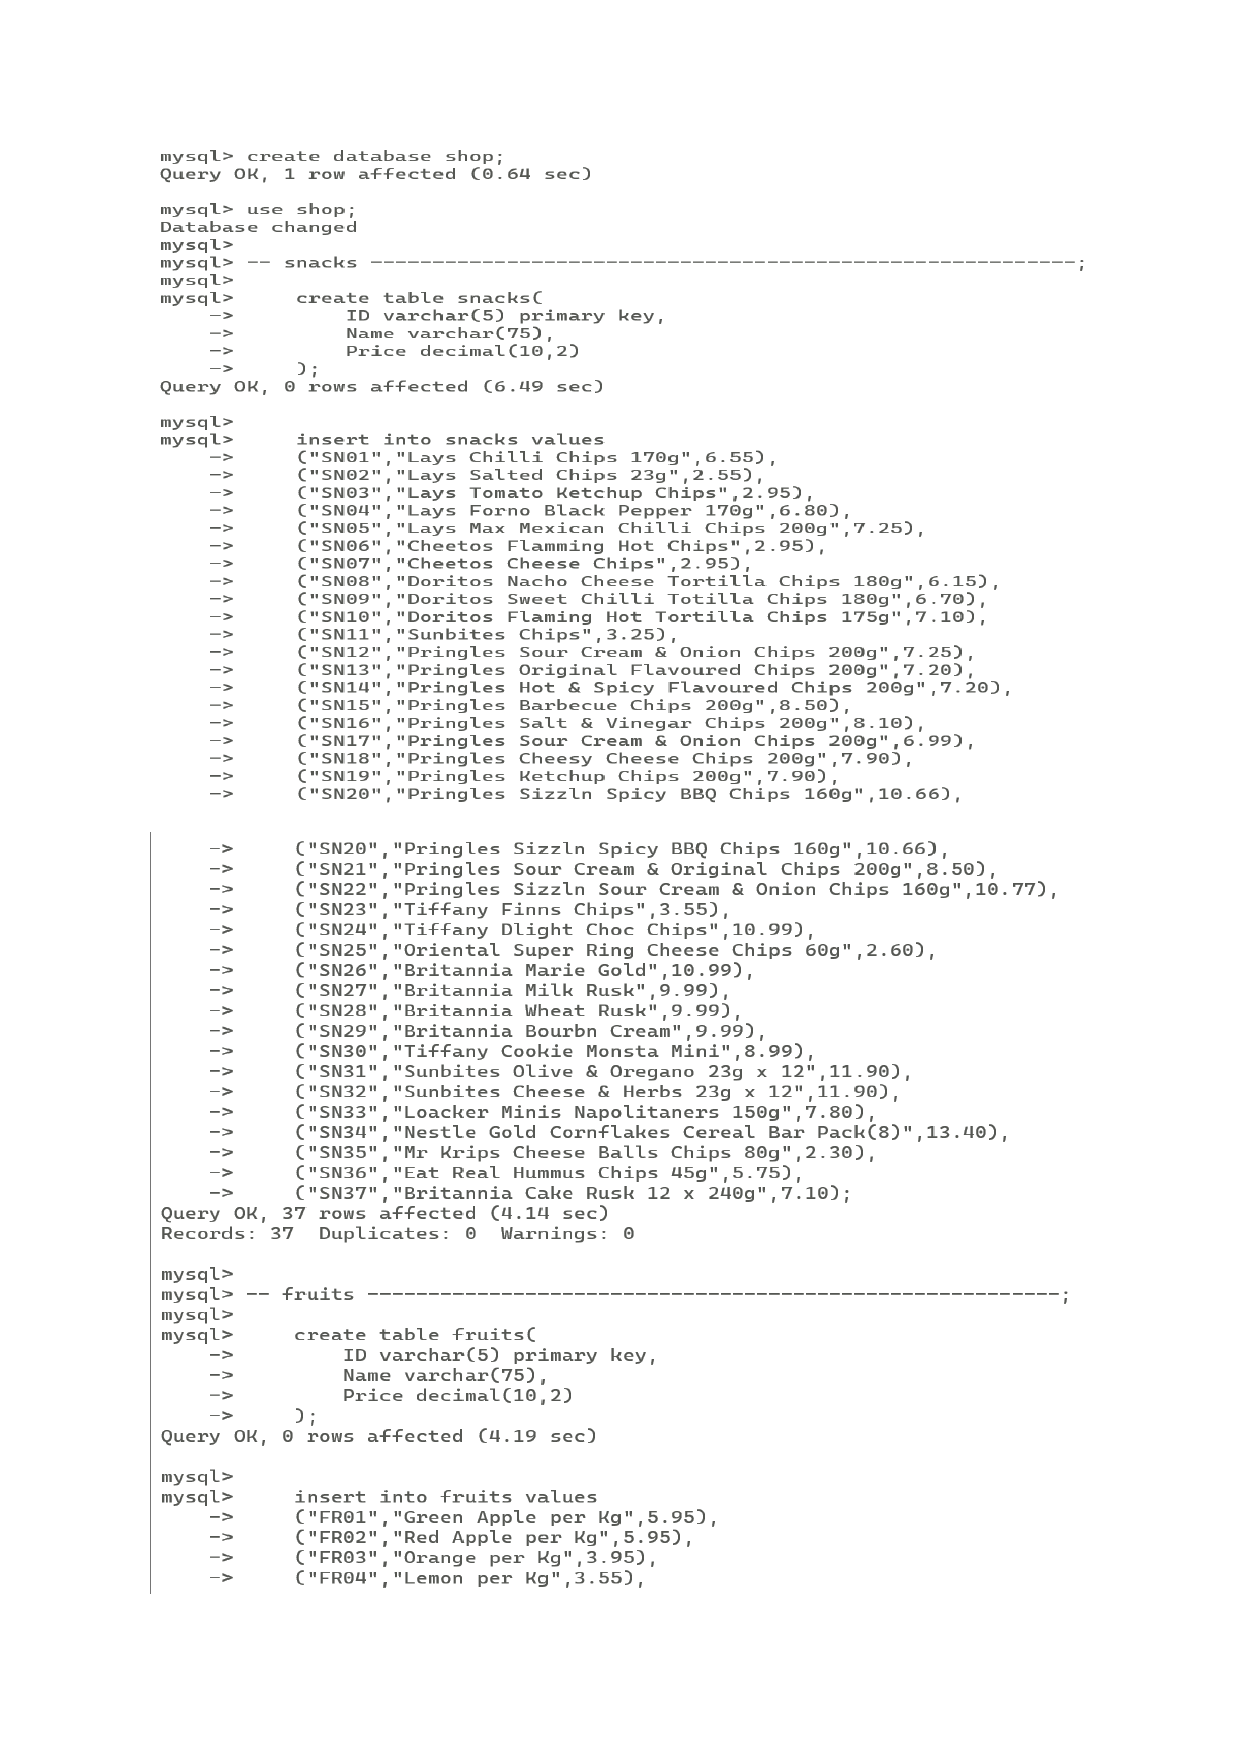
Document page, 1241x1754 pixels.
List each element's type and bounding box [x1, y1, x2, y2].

picture [150, 832, 1091, 1594]
picture [150, 150, 1091, 814]
